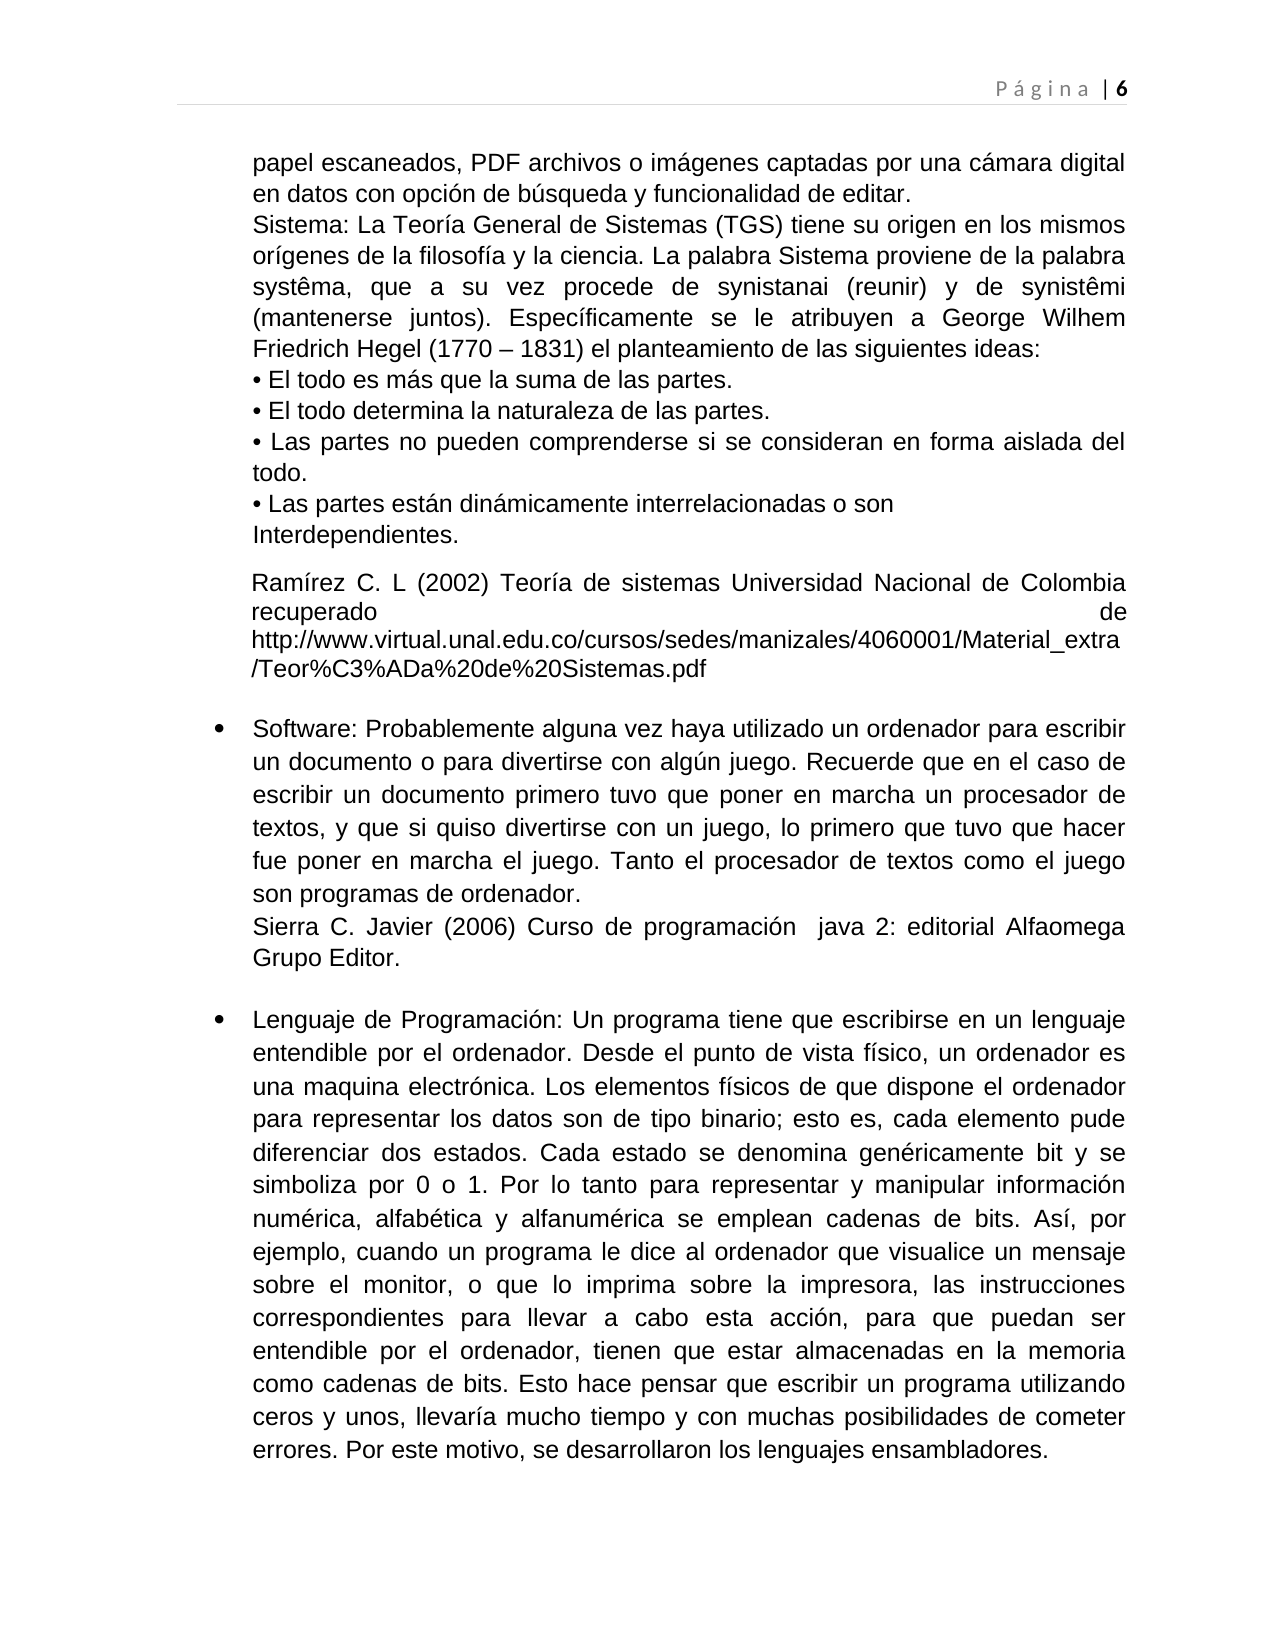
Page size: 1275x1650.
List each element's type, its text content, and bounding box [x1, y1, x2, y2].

list • Las partes están dinámicamente interrelacionadas o son [252, 489, 1127, 518]
list Sistema: La Teoría General de Sistemas (TGS) tiene su origen en los mismos orígenes de la filosofía y la ciencia. La palabra Sistema proviene de la palabra systêma, que a su vez procede de synistanai (reunir) y de synistêmi (mantenerse juntos). Específicamente se le atribuyen a George Wilhem Friedrich Hegel (1770 – 1831) el planteamiento de las siguientes ideas: [252, 210, 1127, 363]
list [252, 148, 1127, 207]
list Lenguaje de Programación: Un programa tiene que escribirse en un lenguaje entendible por el ordenador. Desde el punto de vista físico, un ordenador es una maquina electrónica. Los elementos físicos de que dispone el ordenador para representar los datos son de tipo binario; esto es, cada elemento pude diferenciar dos estados. Cada estado se denomina genéricamente bit y se simboliza por 0 o 1. Por lo tanto para representar y manipular información numérica, alfabética y alfanumérica se emplean cadenas de bits. Así, por ejemplo, cuando un programa le dice al ordenador que visualice un mensaje sobre el monitor, o que lo imprima sobre la impresora, las instrucciones correspondientes para llevar a cabo esta acción, para que puedan ser entendible por el ordenador, tienen que estar almacenadas en la memoria como cadenas de bits. Esto hace pensar que escribir un programa utilizando ceros y unos, llevaría mucho tiempo y con muchas posibilidades de cometer errores. Por este motivo, se desarrollaron los lenguajes ensambladores. [215, 1005, 1127, 1463]
text Ramírez C. L (2002) Teoría de sistemas Universidad Nacional de Colombia recuperado de http://www.virtual.unal.edu.co/cursos/sedes/manizales/4060001/Material_extra/Teor%C3%ADa%20de%20Sistemas.pdf [251, 568, 1127, 683]
list Sierra C. Javier (2006) Curso de programación java 2: editorial Alfaomega Grupo Editor. [252, 912, 1127, 972]
list Software: Probablemente alguna vez haya utilizado un ordenador para escribir un documento o para divertirse con algún juego. Recuerde que en el caso de escribir un documento primero tuvo que poner en marcha un procesador de textos, y que si quiso divertirse con un juego, lo primero que tuvo que hacer fue poner en marcha el juego. Tanto el procesador de textos como el juego son programas de ordenador. [215, 714, 1127, 908]
list Interdependientes. [252, 520, 1127, 549]
list • Las partes no pueden comprenderse si se consideran en forma aislada del todo. [252, 427, 1127, 487]
list • El todo determina la naturaleza de las partes. [252, 396, 1127, 425]
list • El todo es más que la suma de las partes. [252, 365, 1127, 394]
